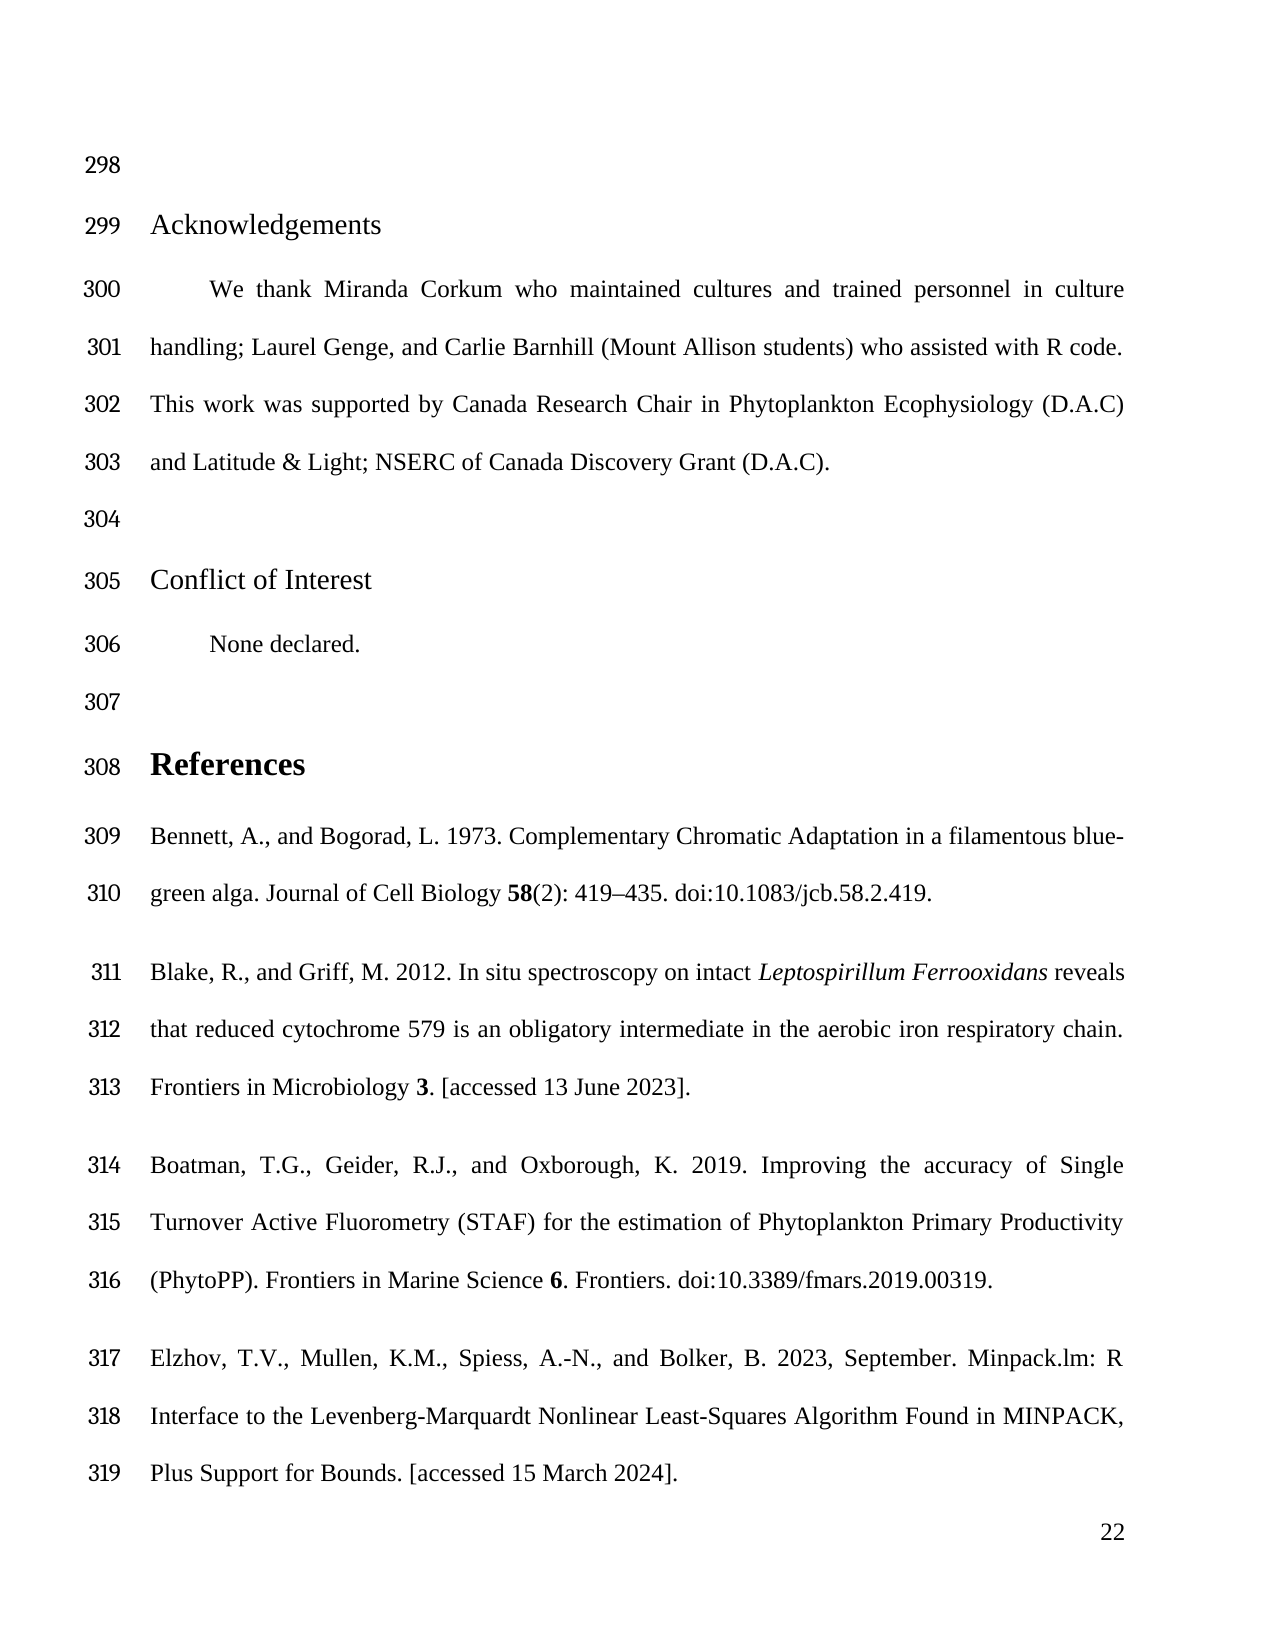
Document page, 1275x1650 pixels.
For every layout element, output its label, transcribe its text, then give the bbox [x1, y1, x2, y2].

subtitle Acknowledgements [150, 207, 1125, 241]
text Bennett, A., and Bogorad, L. 1973. Complementary Chromatic Adaptation in a filamentous blue-green alga. Journal of Cell Biology 58(2): 419–435. doi:10.1083/jcb.58.2.419. [150, 821, 1125, 907]
text Boatman, T.G., Geider, R.J., and Oxborough, K. 2019. Improving the accuracy of Single Turnover Active Fluorometry (STAF) for the estimation of Phytoplankton Primary Productivity (PhytoPP). Frontiers in Marine Science 6. Frontiers. doi:10.3389/fmars.2019.00319. [150, 1150, 1125, 1294]
text Blake, R., and Griff, M. 2012. In situ spectroscopy on intact Leptospirillum Ferrooxidans reveals that reduced cytochrome 579 is an obligatory intermediate in the aerobic iron respiratory chain. Frontiers in Microbiology 3. [accessed 13 June 2023]. [150, 957, 1125, 1100]
subtitle Conflict of Interest [150, 562, 1125, 596]
text None declared. [150, 629, 1125, 658]
text Elzhov, T.V., Mullen, K.M., Spiess, A.-N., and Bolker, B. 2023, September. Minpack.lm: R Interface to the Levenberg-Marquardt Nonlinear Least-Squares Algorithm Found in MINPACK, Plus Support for Bounds. [accessed 15 March 2024]. [150, 1343, 1125, 1487]
text We thank Miranda Corkum who maintained cultures and trained personnel in culture handling; Laurel Genge, and Carlie Barnhill (Mount Allison students) who assisted with R code. This work was supported by Canada Research Chair in Phytoplankton Ecophysiology (D.A.C) and Latitude & Light; NSERC of Canada Discovery Grant (D.A.C). [150, 274, 1125, 476]
subtitle References [150, 744, 1125, 782]
